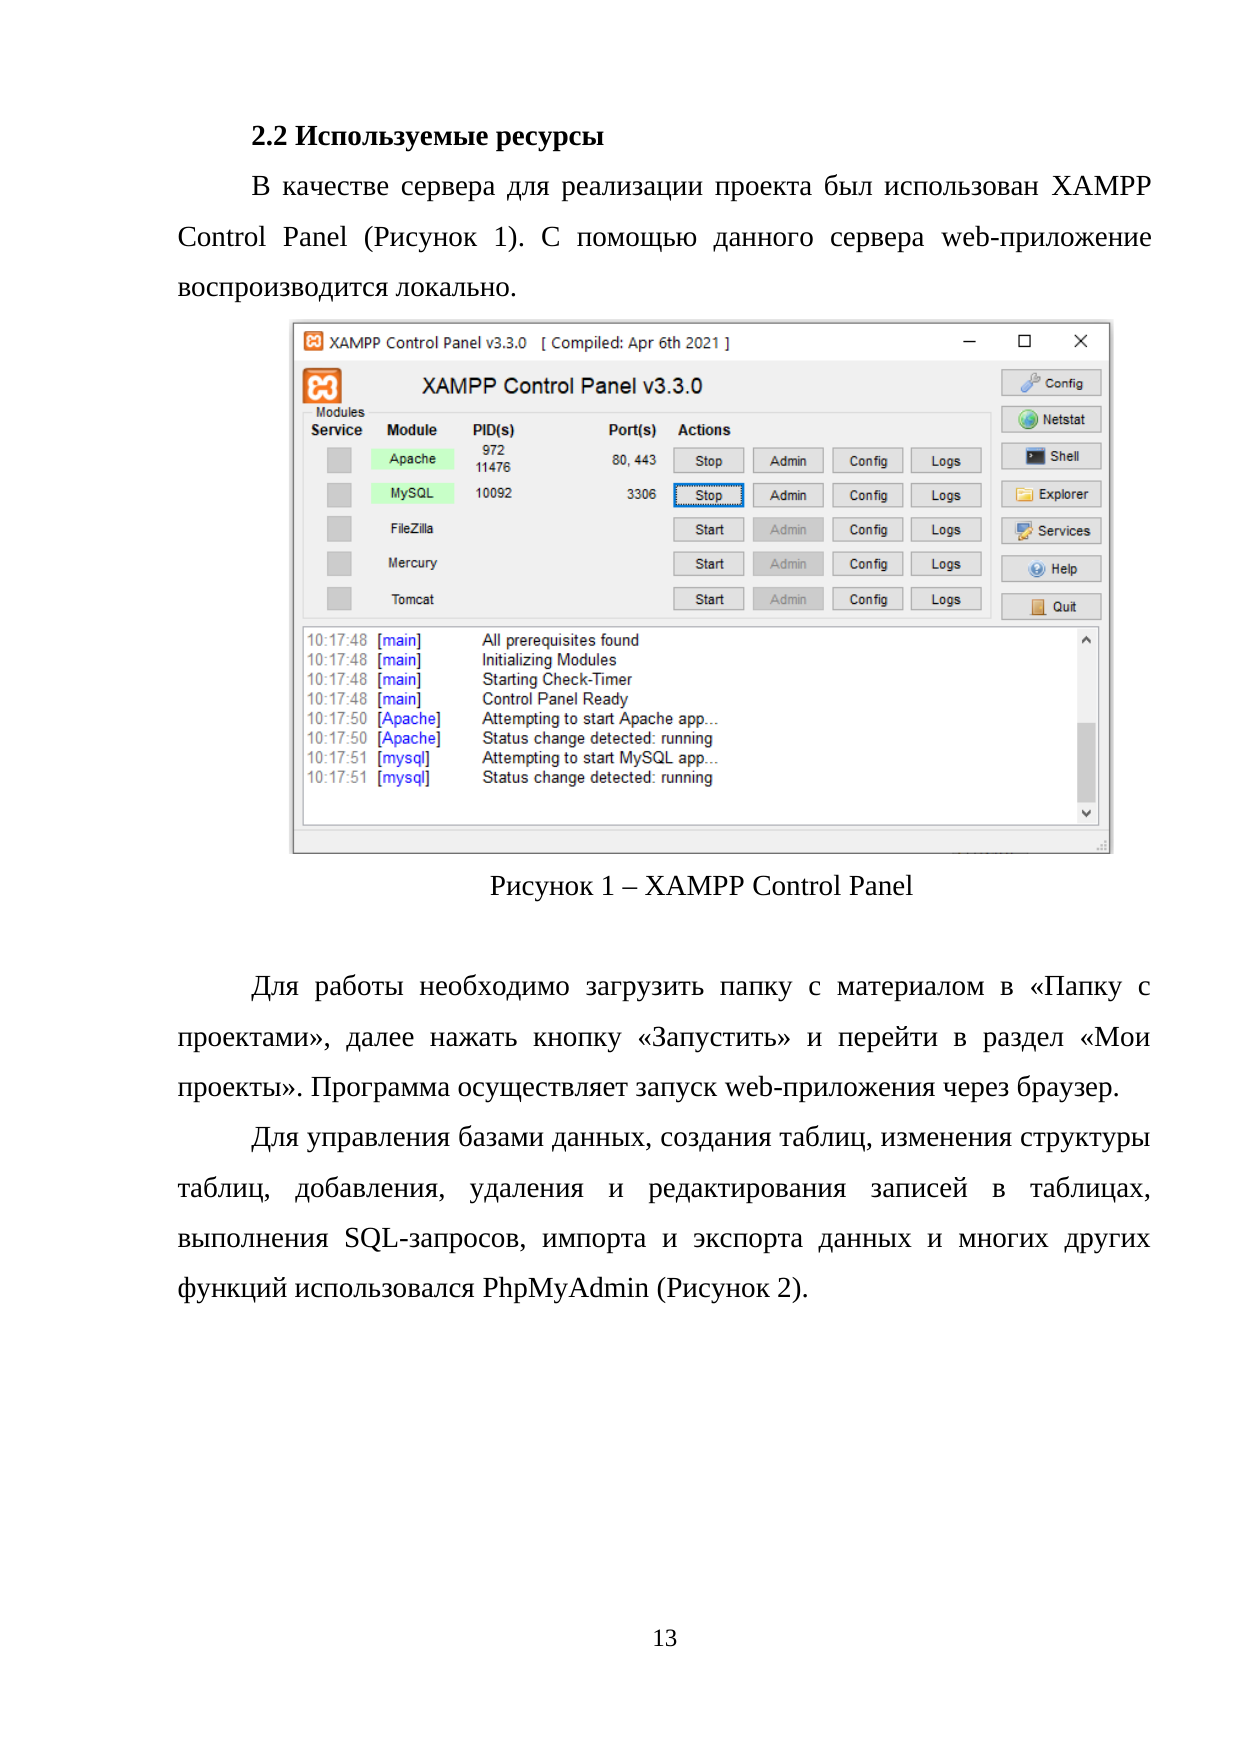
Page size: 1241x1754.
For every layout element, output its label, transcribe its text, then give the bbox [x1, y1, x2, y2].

text Рисунок 1 – XAMPP Control Panel [177, 868, 1152, 901]
text В качестве сервера для реализации проекта был использован XAMPP Control Panel (Рисунок 1). С помощью данного сервера web-приложение воспроизводится локально. [177, 168, 1152, 303]
text Для управления базами данных, создания таблиц, изменения структуры таблиц, добавления, удаления и редактирования записей в таблицах, выполнения SQL-запросов, импорта и экспорта данных и многих других функций использовался PhpMyAdmin (Рисунок 2). [177, 1119, 1152, 1304]
text Для работы необходимо загрузить папку с материалом в «Папку с проектами», далее нажать кнопку «Запустить» и перейти в раздел «Мои проекты». Программа осуществляет запуск web-приложения через браузер. [177, 968, 1152, 1103]
subtitle 2.2 Используемые ресурсы [177, 118, 1152, 152]
picture [288, 319, 1114, 854]
